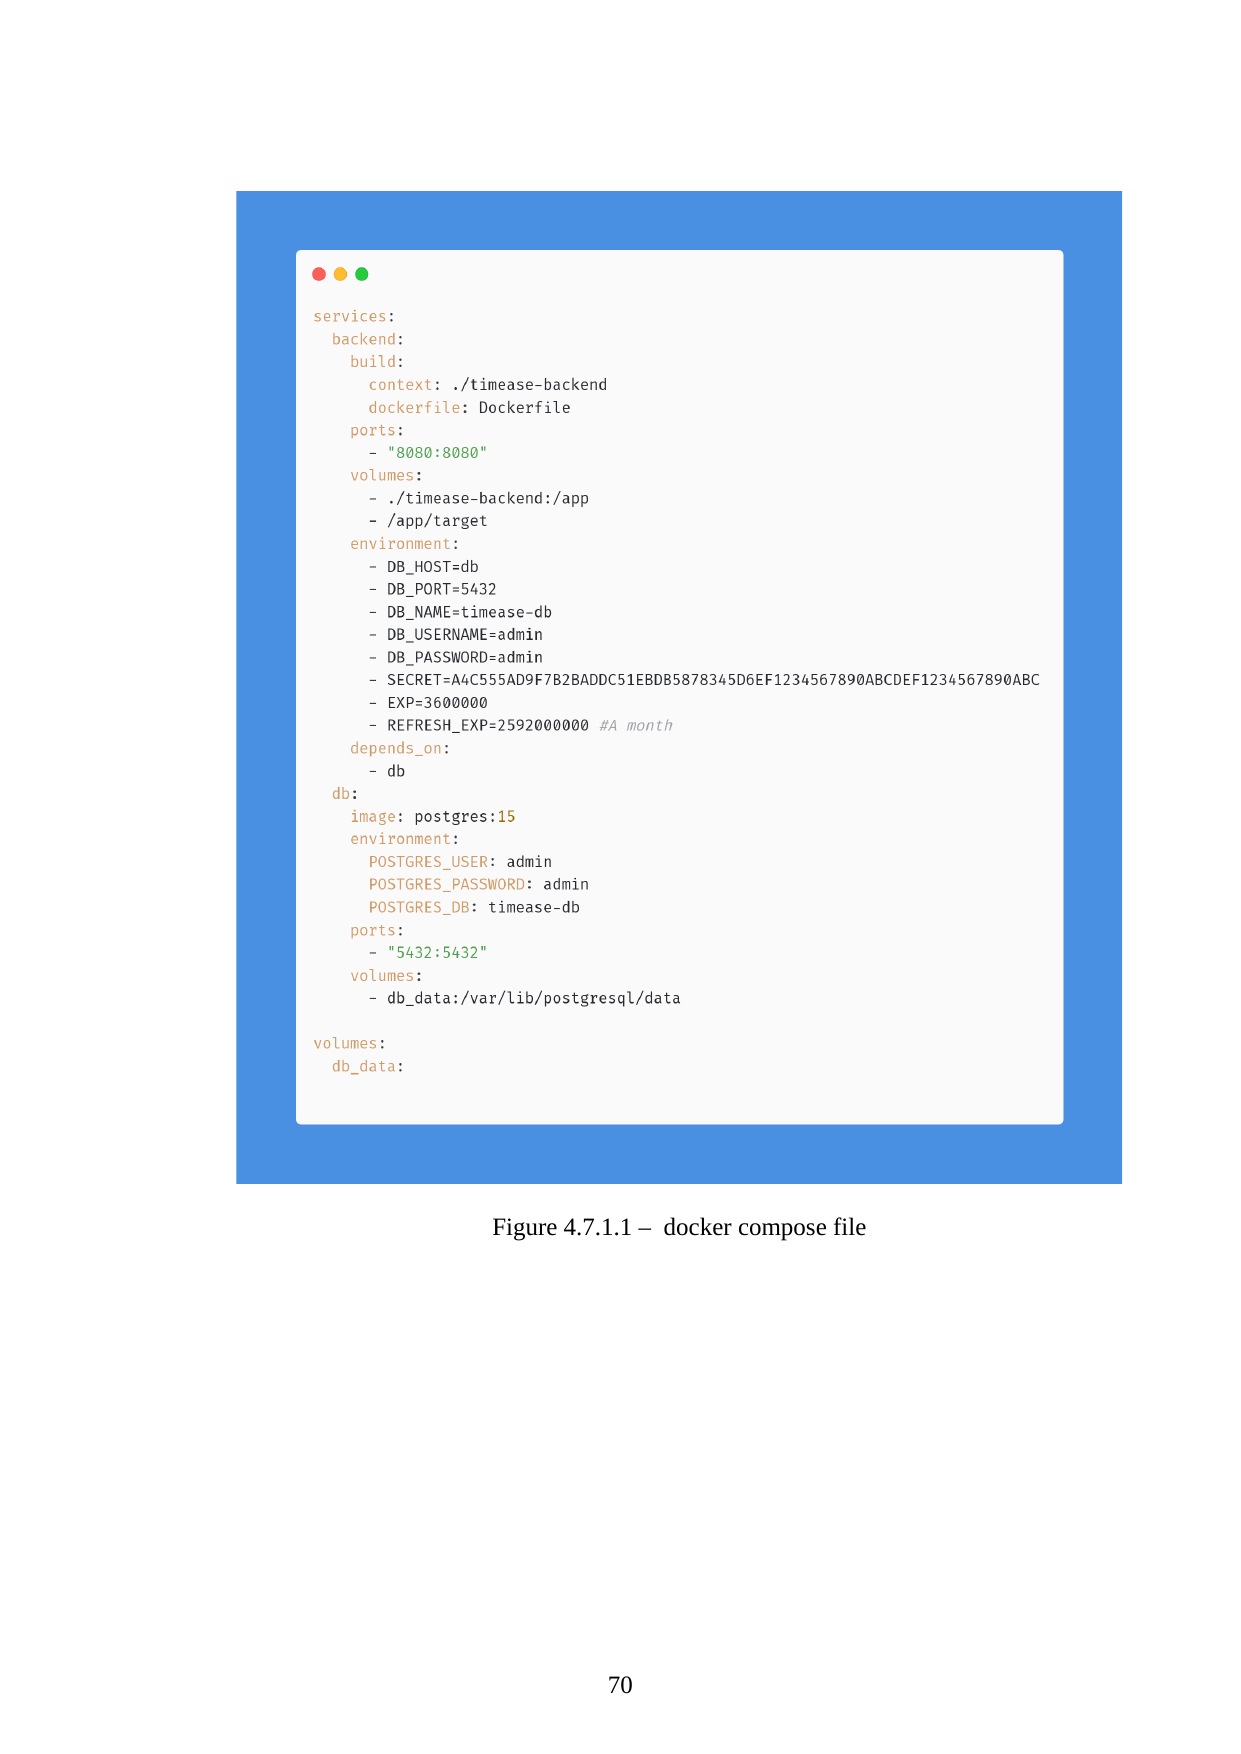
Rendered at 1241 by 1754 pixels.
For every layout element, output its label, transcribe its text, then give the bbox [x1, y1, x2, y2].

picture [236, 191, 1123, 1184]
text Figure 4.7.1.1 – docker compose file [236, 1184, 1122, 1241]
